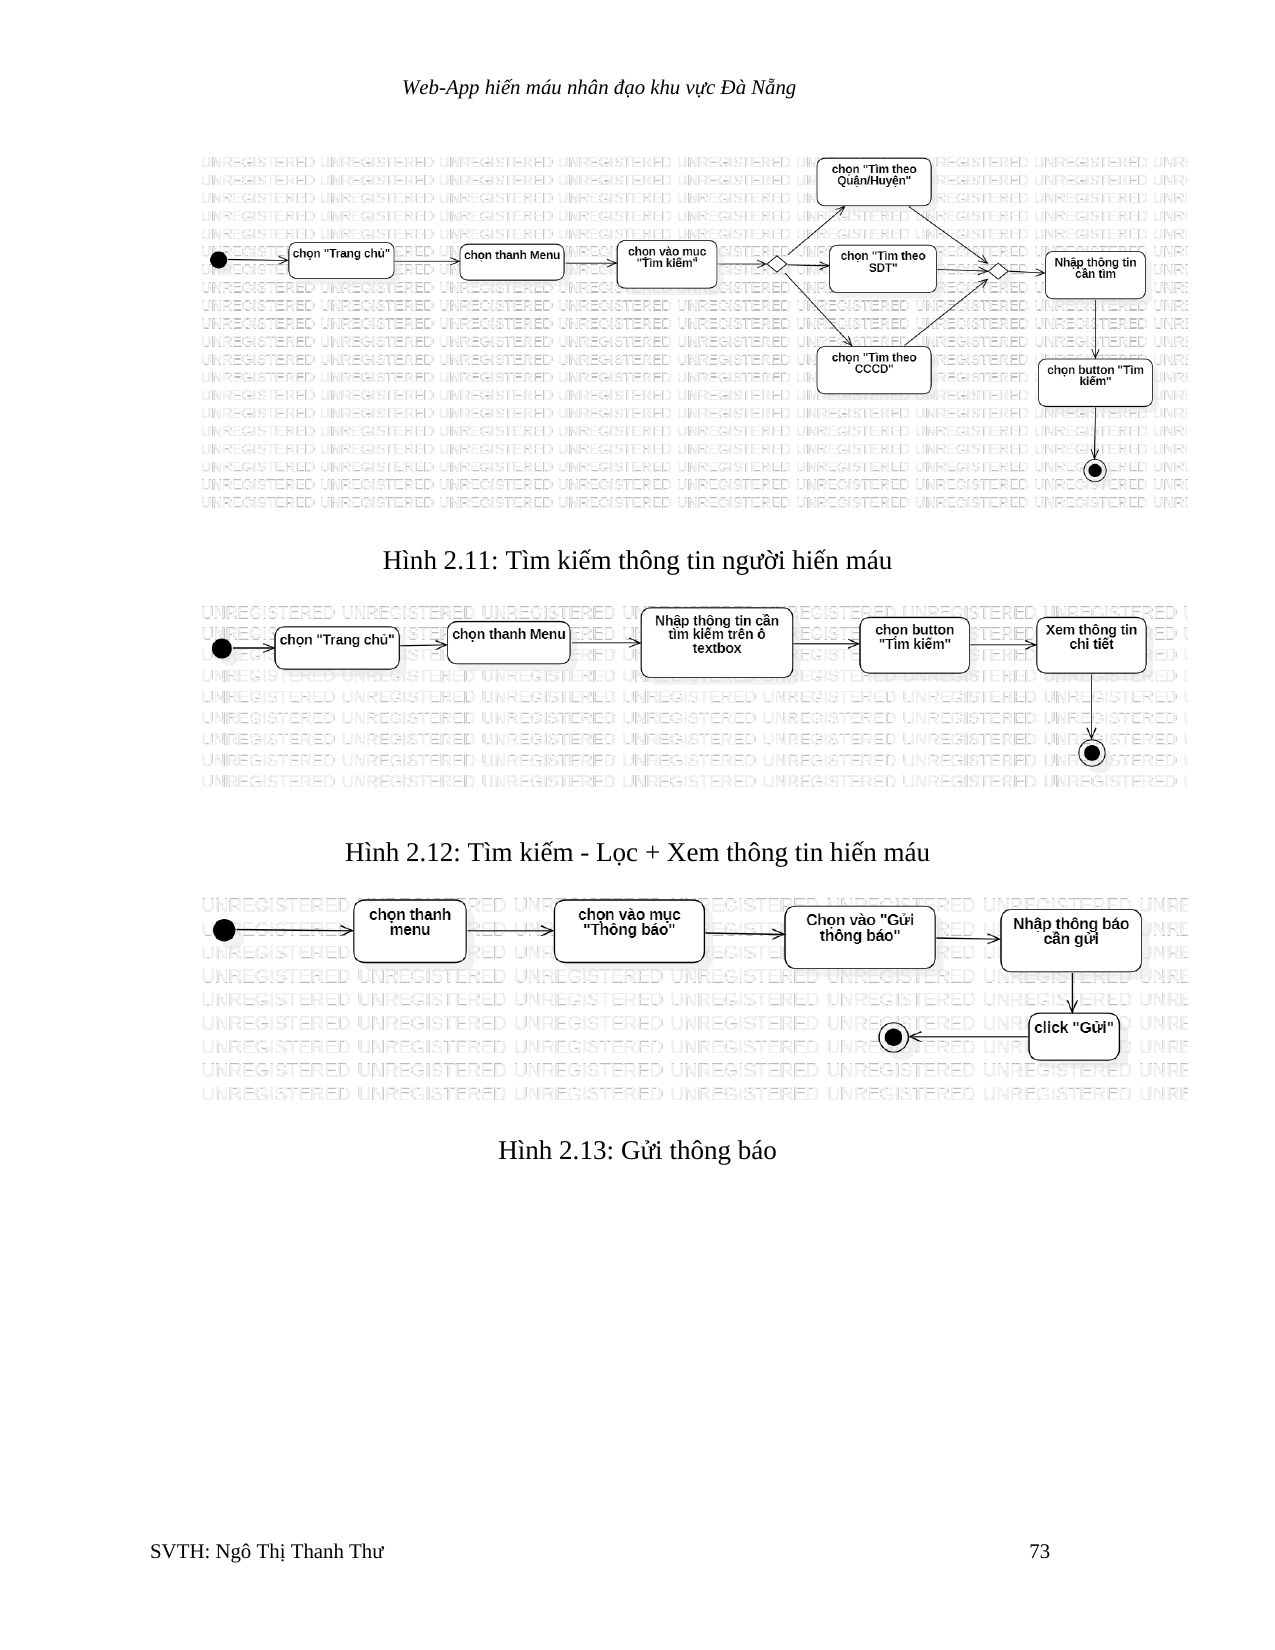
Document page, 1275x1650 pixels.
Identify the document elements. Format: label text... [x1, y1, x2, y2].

subtitle Tìm kiếm - Lọc + Xem thông tin hiến máu [150, 836, 1125, 867]
picture [201, 150, 1188, 517]
picture [201, 597, 1188, 808]
picture [201, 888, 1188, 1107]
subtitle Gửi thông báo [150, 1134, 1125, 1165]
subtitle Tìm kiếm thông tin người hiến máu [150, 544, 1125, 576]
